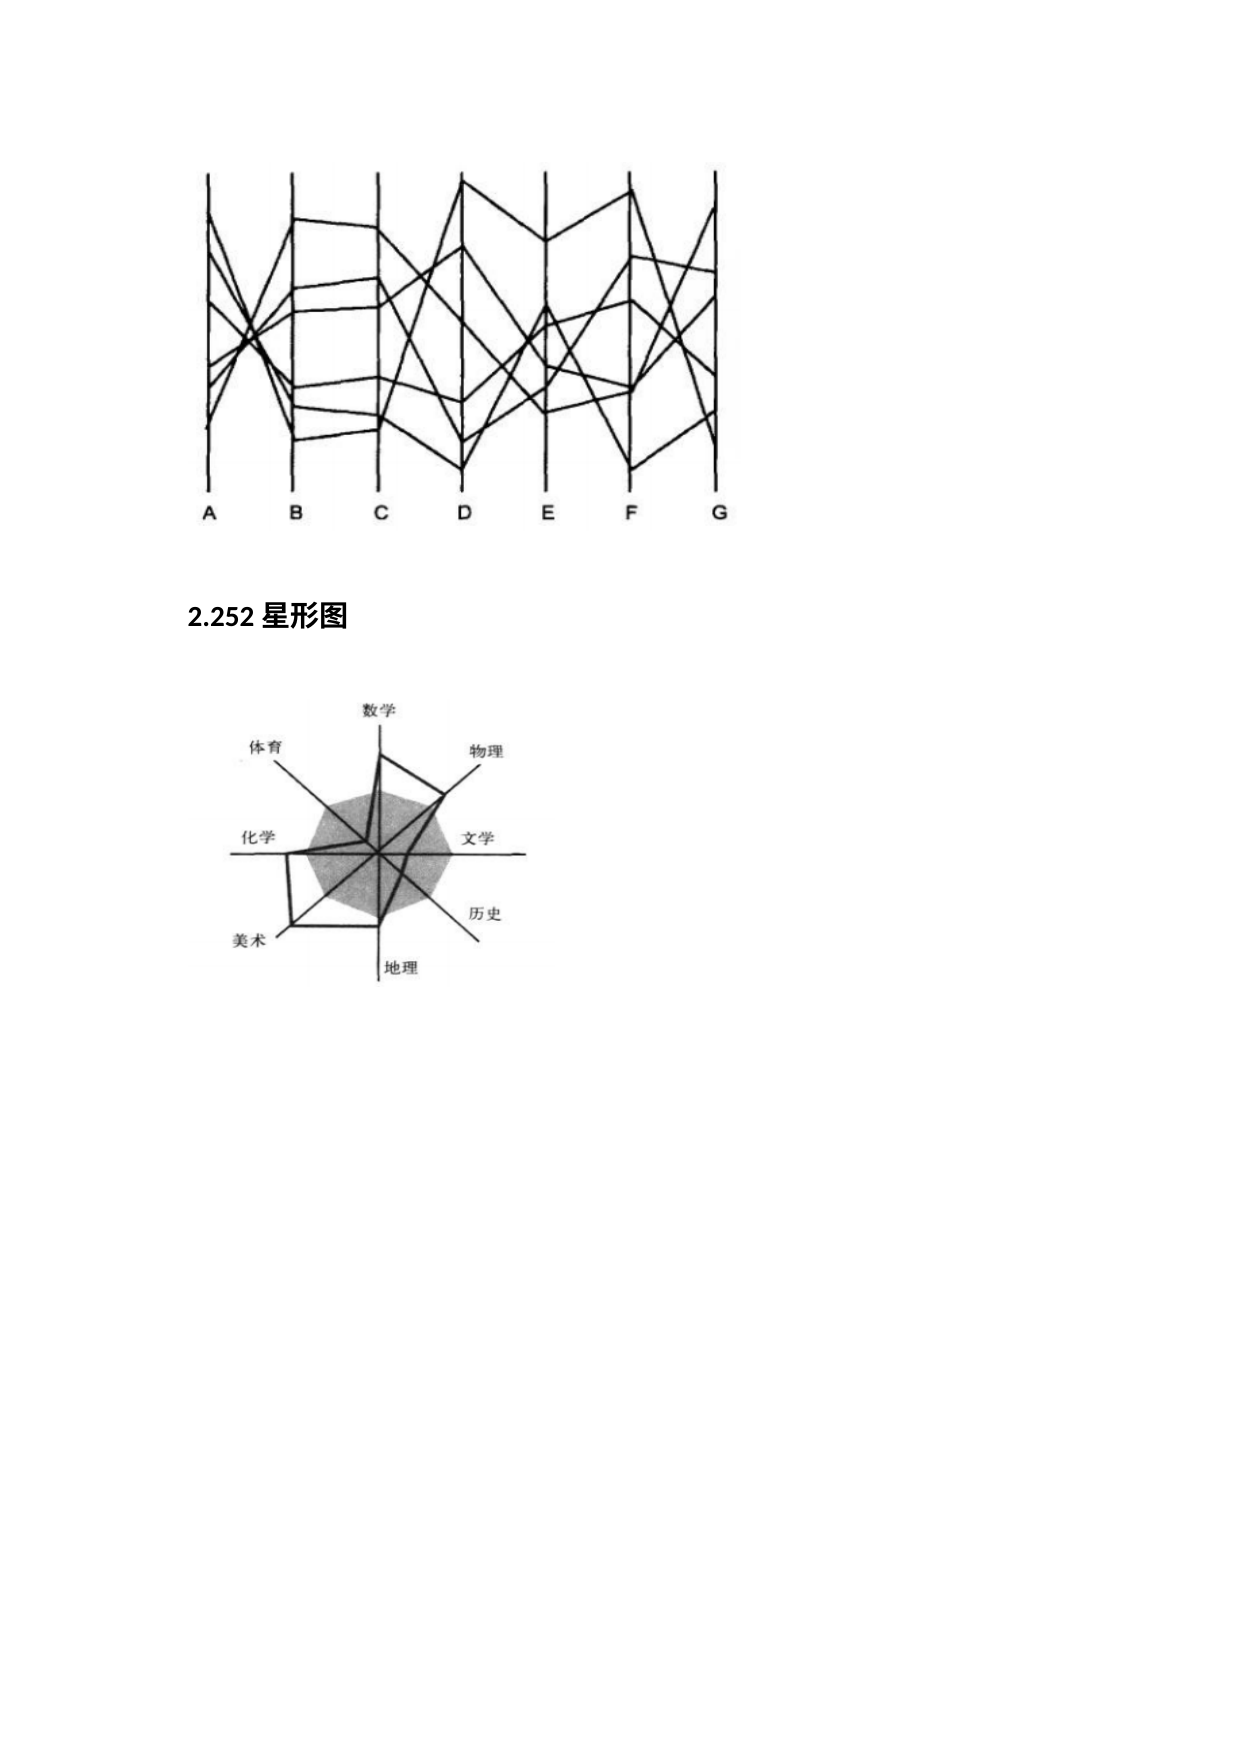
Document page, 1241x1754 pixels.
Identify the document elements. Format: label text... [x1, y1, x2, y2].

picture [187, 162, 741, 531]
subtitle 2.252 星形图 [187, 581, 1053, 646]
picture [187, 699, 555, 987]
